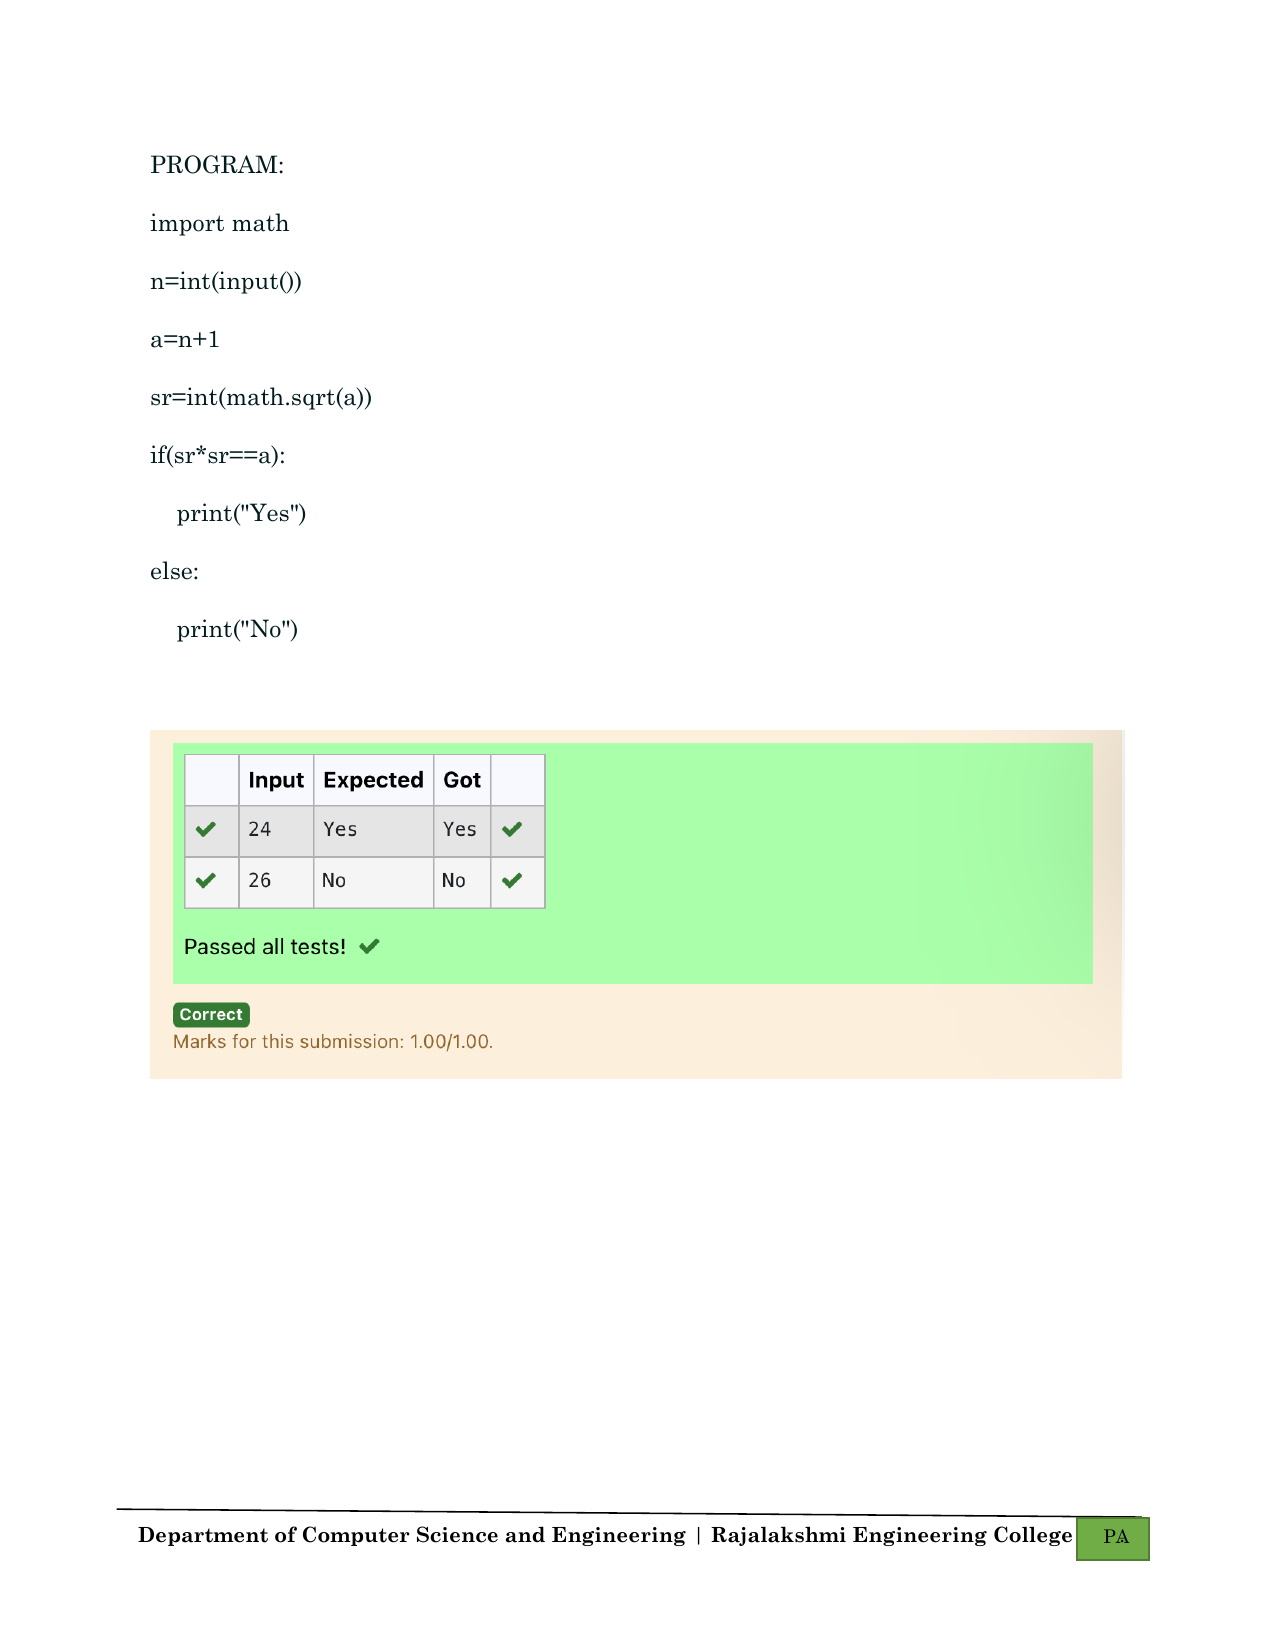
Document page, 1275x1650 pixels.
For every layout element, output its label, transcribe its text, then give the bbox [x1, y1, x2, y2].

text a=n+1 [150, 324, 1125, 353]
text print("No") [150, 614, 1125, 643]
text import math [150, 208, 1125, 237]
text else: [150, 556, 1125, 585]
text sr=int(math.sqrt(a)) [150, 382, 1125, 411]
text PROGRAM: [150, 150, 1125, 179]
text print("Yes") [150, 498, 1125, 527]
text if(sr*sr==a): [150, 440, 1125, 469]
picture [150, 730, 1125, 1079]
text n=int(input()) [150, 266, 1125, 295]
